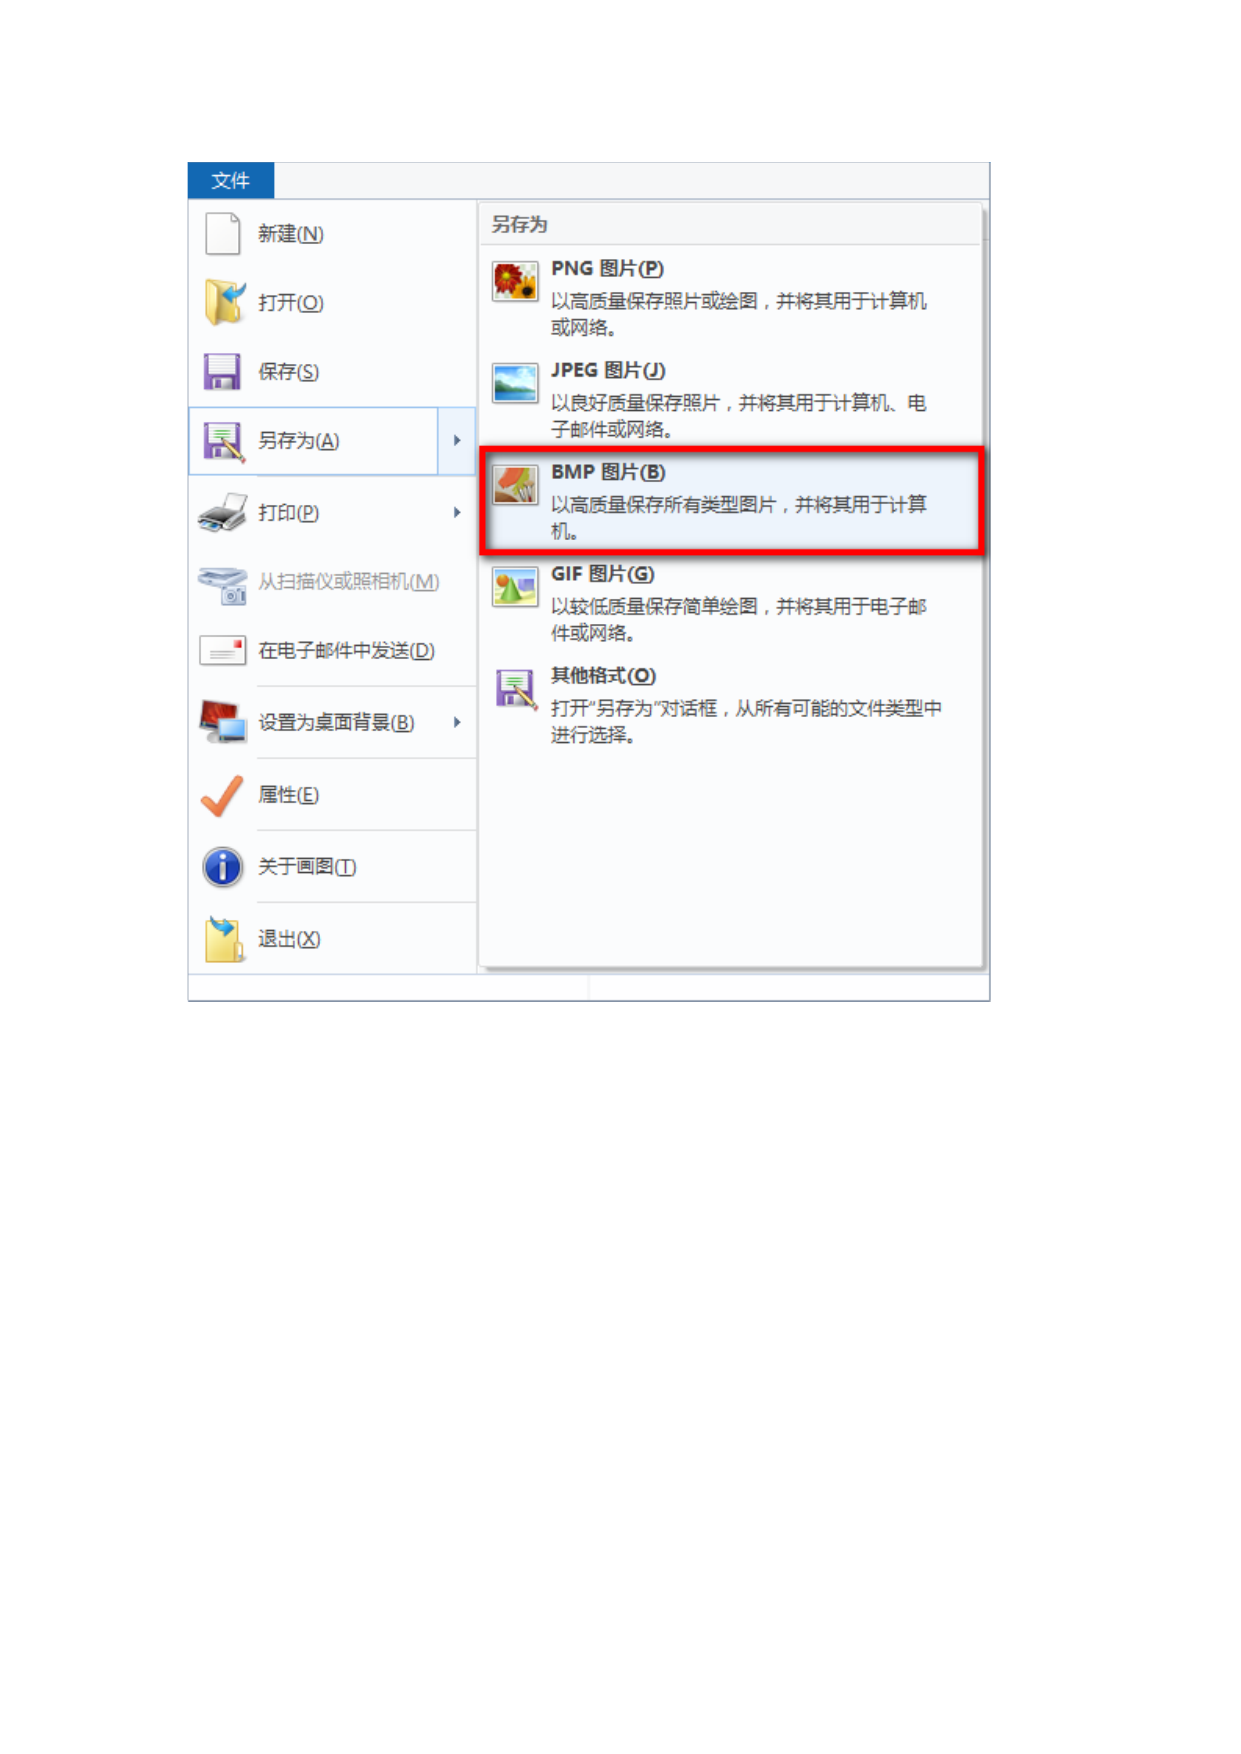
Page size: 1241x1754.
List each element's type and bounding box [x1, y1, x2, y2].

picture [187, 162, 991, 1002]
